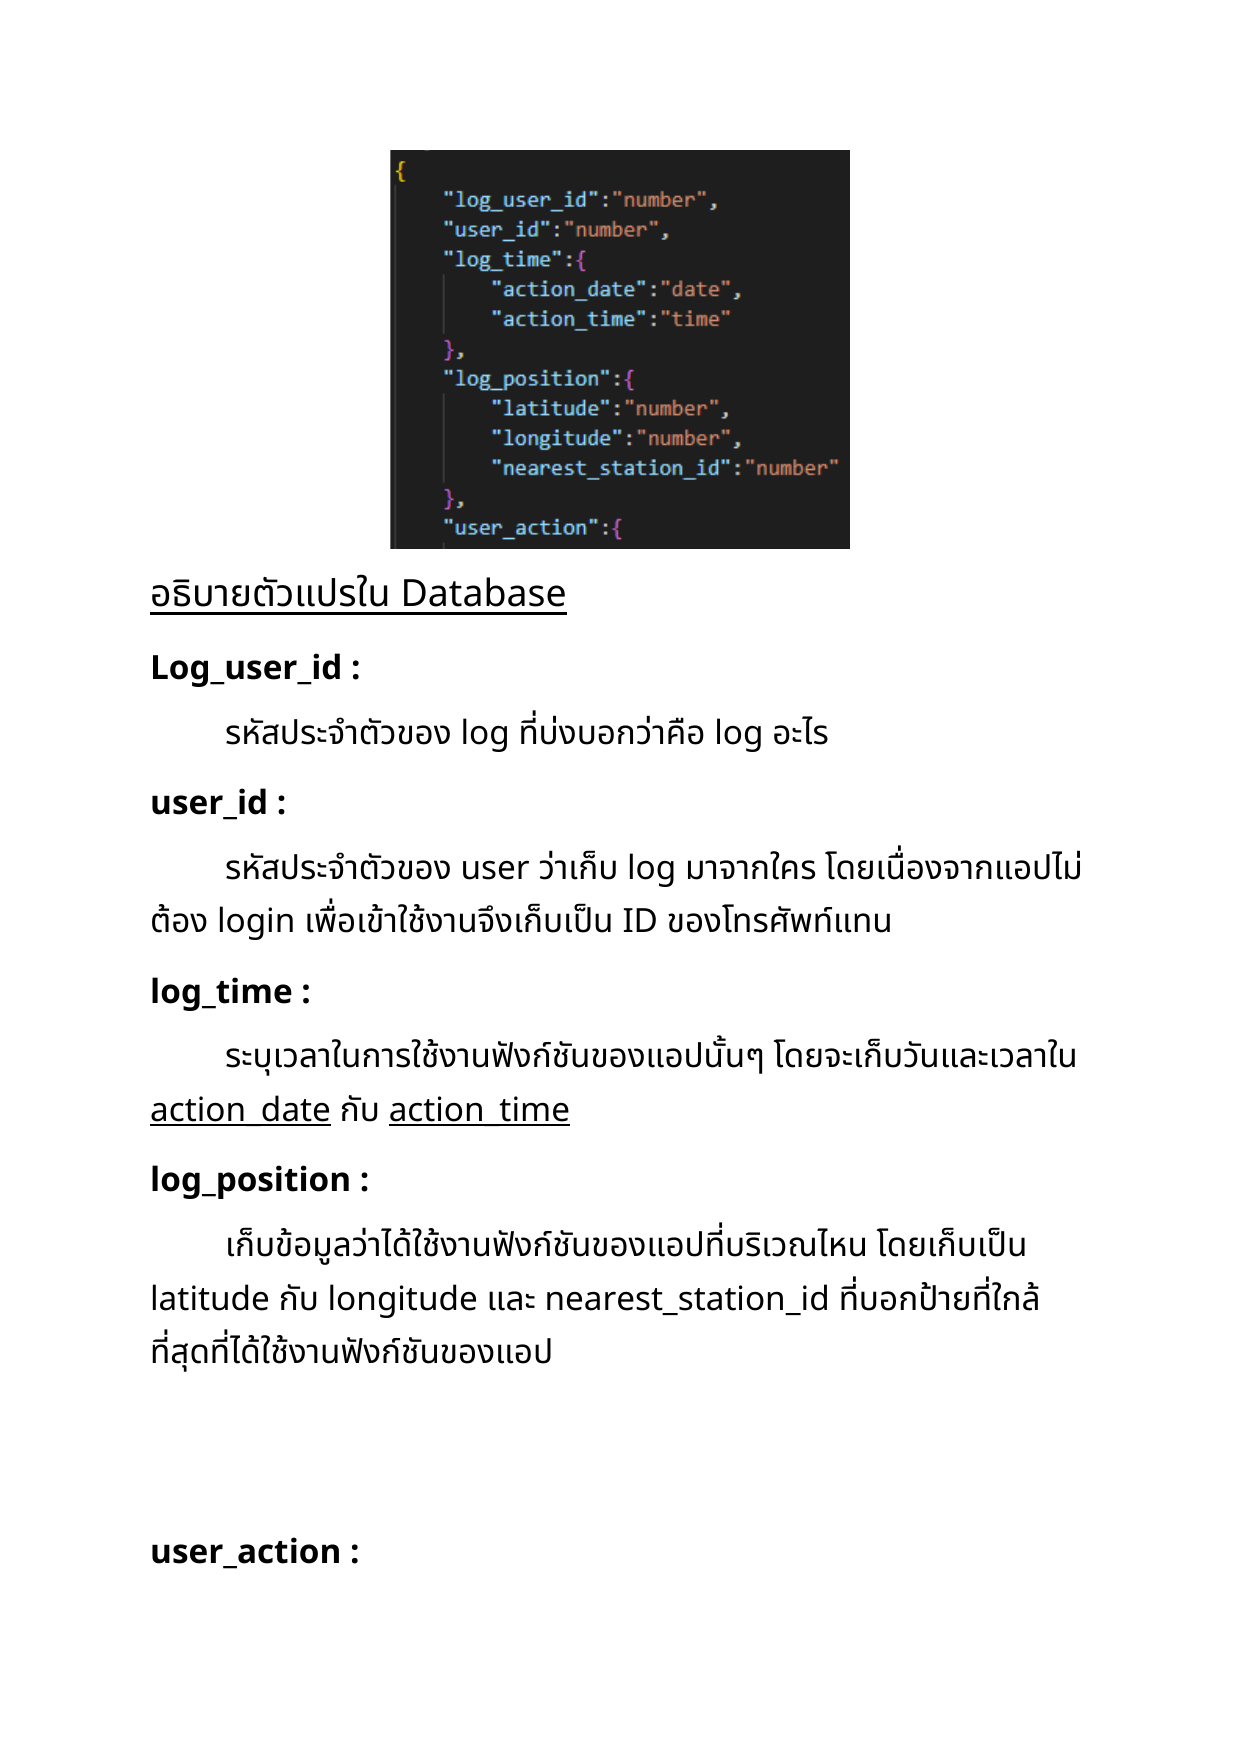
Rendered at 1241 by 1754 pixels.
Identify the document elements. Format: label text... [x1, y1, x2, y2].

text user_action : [150, 1528, 1090, 1573]
text Log_user_id : [150, 644, 1090, 689]
text อธิบายตัวแปรใน Database [150, 567, 1090, 624]
text user_id : [150, 779, 1090, 824]
picture [390, 150, 850, 549]
text รหัสประจำตัวของ log ที่บ่งบอกว่าคือ log อะไร [150, 708, 1090, 759]
text รหัสประจำตัวของ user ว่าเก็บ log มาจากใคร โดยเนื่องจากแอปไม่ต้อง login เพื่อเข้าใช้งานจึงเก็บเป็น ID ของโทรศัพท์แทน [150, 844, 1090, 948]
text log_position : [150, 1156, 1090, 1202]
text เก็บข้อมูลว่าได้ใช้งานฟังก์ชันของแอปที่บริเวณไหน โดยเก็บเป็น latitude กับ longitude และ nearest_station_id ที่บอกป้ายที่ใกล้ที่สุดที่ได้ใช้งานฟังก์ชันของแอป [150, 1221, 1090, 1378]
text log_time : [150, 968, 1090, 1013]
text ระบุเวลาในการใช้งานฟังก์ชันของแอปนั้นๆ โดยจะเก็บวันและเวลาใน action_date กับ action_time [150, 1032, 1090, 1136]
